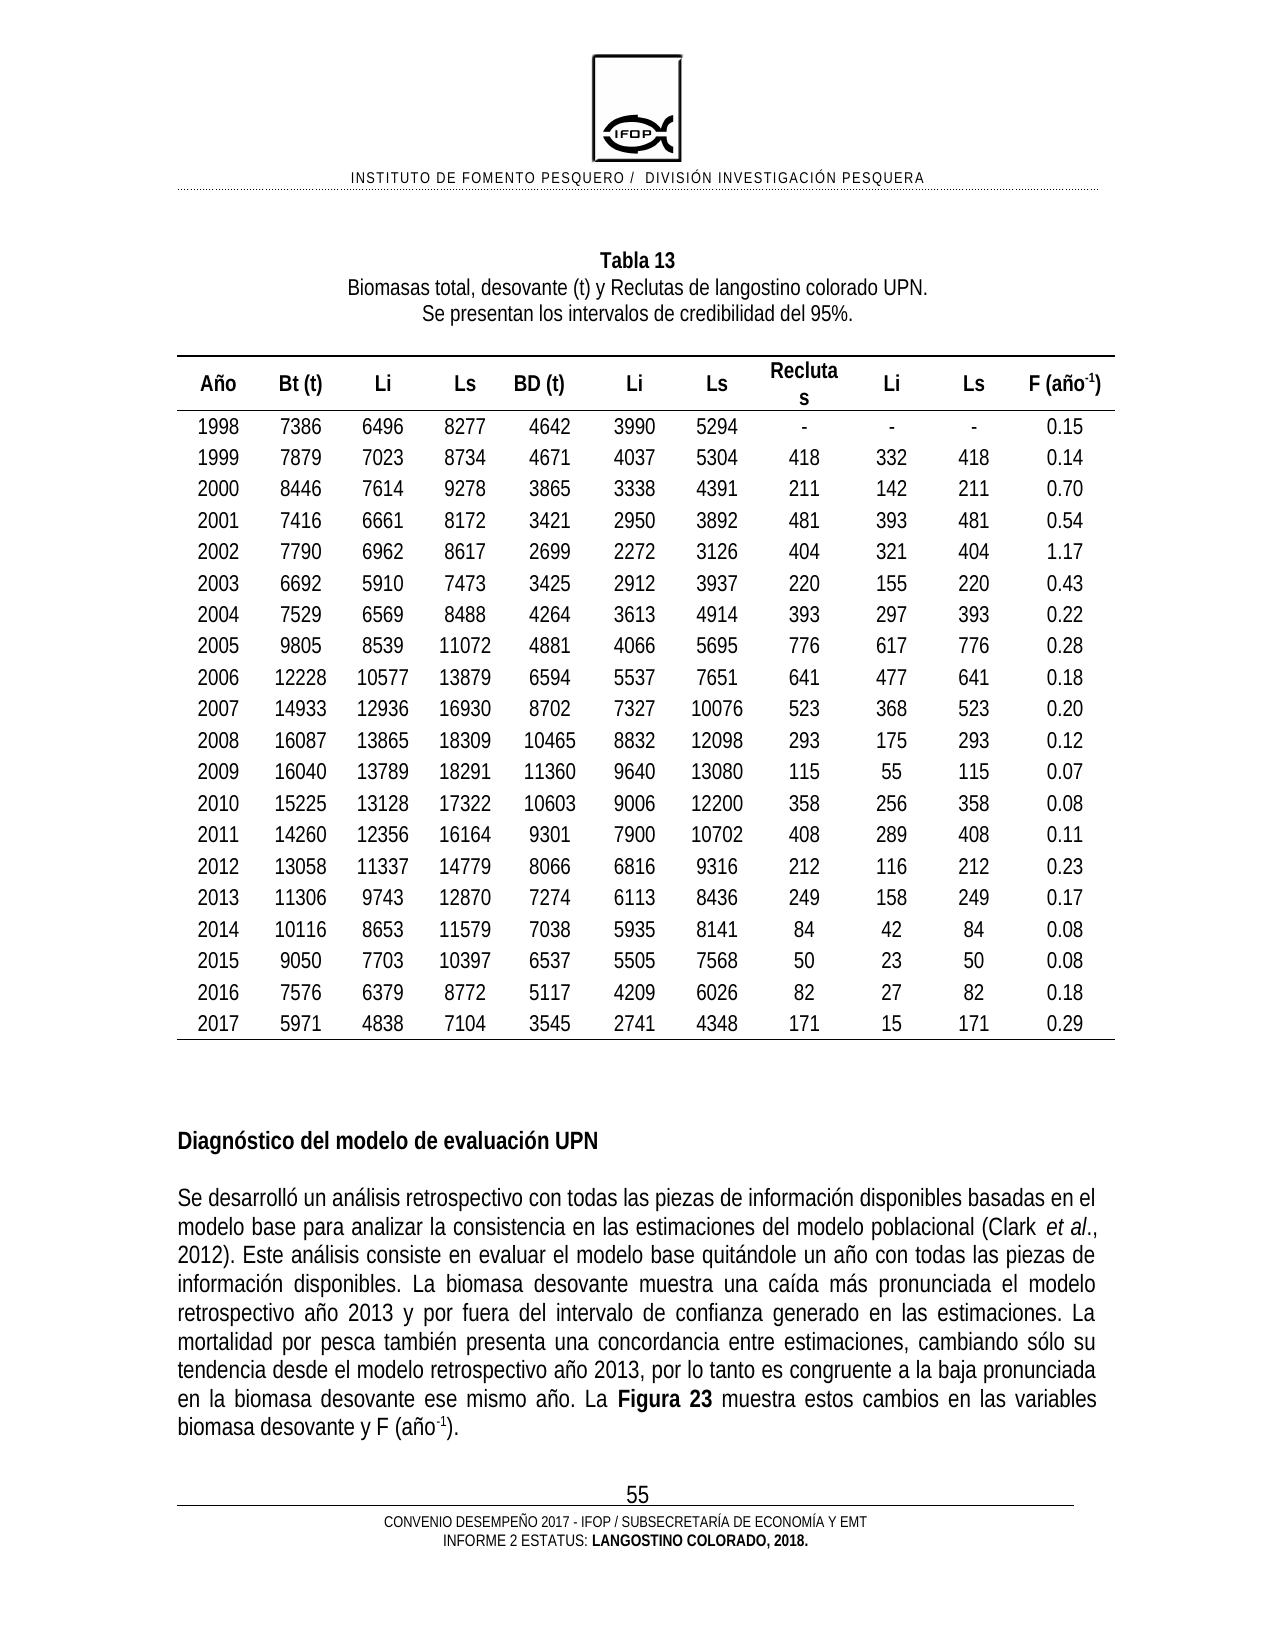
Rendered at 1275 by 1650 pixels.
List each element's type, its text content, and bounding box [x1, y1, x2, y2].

table_cell 0.22 [1015, 599, 1115, 630]
table_cell 7416 [259, 504, 342, 536]
table_header Li [594, 357, 676, 410]
table_cell 2001 [177, 504, 259, 536]
table_cell 0.29 [1015, 1008, 1115, 1039]
table_cell 4348 [676, 1008, 758, 1039]
table_cell 2699 [506, 536, 593, 567]
table_cell 404 [933, 536, 1015, 567]
table_header Reclutas [758, 357, 850, 410]
table_cell 2007 [177, 693, 259, 724]
table_cell 256 [850, 787, 933, 819]
table_cell 408 [933, 819, 1015, 850]
table_cell 155 [850, 567, 933, 598]
table_cell 368 [850, 693, 933, 724]
table_cell 0.12 [1015, 724, 1115, 756]
table_cell 293 [758, 724, 850, 756]
table_cell 7038 [506, 913, 593, 944]
table_cell 11306 [259, 882, 342, 913]
table_cell 8446 [259, 473, 342, 504]
table_cell 8172 [424, 504, 506, 536]
table_cell 13058 [259, 850, 342, 882]
table_cell 2000 [177, 473, 259, 504]
table_cell 408 [758, 819, 850, 850]
table_cell 5537 [594, 661, 676, 693]
table_cell 4037 [594, 441, 676, 473]
table_cell 393 [850, 504, 933, 536]
table_cell 7879 [259, 441, 342, 473]
table_cell 6496 [342, 411, 424, 441]
table_cell 481 [933, 504, 1015, 536]
table_cell 158 [850, 882, 933, 913]
table_cell 7023 [342, 441, 424, 473]
table_cell 0.20 [1015, 693, 1115, 724]
table_cell 641 [933, 661, 1015, 693]
table_cell 12098 [676, 724, 758, 756]
table_cell 0.07 [1015, 756, 1115, 787]
table_cell 6594 [506, 661, 593, 693]
table_header Li [342, 357, 424, 410]
table_cell 15225 [259, 787, 342, 819]
table_cell 0.15 [1015, 411, 1115, 441]
table_cell 3126 [676, 536, 758, 567]
table_cell - [758, 411, 850, 441]
text Tabla 13 [177, 247, 1098, 274]
table_cell 9805 [259, 630, 342, 661]
table_cell 6692 [259, 567, 342, 598]
table_cell 358 [758, 787, 850, 819]
table_cell 16040 [259, 756, 342, 787]
table_cell 7327 [594, 693, 676, 724]
table_cell 6537 [506, 945, 593, 976]
table_cell 10465 [506, 724, 593, 756]
table_cell 2009 [177, 756, 259, 787]
table_cell 3545 [506, 1008, 593, 1039]
table_cell 10116 [259, 913, 342, 944]
table_cell 2003 [177, 567, 259, 598]
table_cell 6816 [594, 850, 676, 882]
table_cell 10603 [506, 787, 593, 819]
table_cell 171 [758, 1008, 850, 1039]
picture [591, 53, 684, 167]
table_cell 1998 [177, 411, 259, 441]
table_cell 13879 [424, 661, 506, 693]
table_cell 7900 [594, 819, 676, 850]
table_cell 82 [758, 976, 850, 1007]
table_cell 1999 [177, 441, 259, 473]
table_header Li [850, 357, 933, 410]
table_cell 0.17 [1015, 882, 1115, 913]
table_cell 289 [850, 819, 933, 850]
table_cell 8436 [676, 882, 758, 913]
table_cell 776 [758, 630, 850, 661]
table_cell 2011 [177, 819, 259, 850]
table_cell 8277 [424, 411, 506, 441]
table_cell 3865 [506, 473, 593, 504]
table_cell 477 [850, 661, 933, 693]
table_cell 293 [933, 724, 1015, 756]
table_cell 18291 [424, 756, 506, 787]
table_cell 2010 [177, 787, 259, 819]
table_cell 14260 [259, 819, 342, 850]
table_cell 9316 [676, 850, 758, 882]
table_cell 14933 [259, 693, 342, 724]
table_cell 2014 [177, 913, 259, 944]
table_cell 523 [933, 693, 1015, 724]
table_cell 9301 [506, 819, 593, 850]
table_cell 418 [933, 441, 1015, 473]
table_cell 7576 [259, 976, 342, 1007]
table_cell 12200 [676, 787, 758, 819]
table_cell 12936 [342, 693, 424, 724]
table_cell 8653 [342, 913, 424, 944]
table_cell 11579 [424, 913, 506, 944]
table_cell 0.43 [1015, 567, 1115, 598]
table_cell 9006 [594, 787, 676, 819]
table_cell 641 [758, 661, 850, 693]
table_cell 175 [850, 724, 933, 756]
table_cell 4881 [506, 630, 593, 661]
table_cell 4264 [506, 599, 593, 630]
table_cell 55 [850, 756, 933, 787]
table_cell 4914 [676, 599, 758, 630]
table_cell 6026 [676, 976, 758, 1007]
table_cell 10702 [676, 819, 758, 850]
table_cell 6113 [594, 882, 676, 913]
table_cell 2950 [594, 504, 676, 536]
table_cell 212 [758, 850, 850, 882]
table_cell 249 [933, 882, 1015, 913]
table_cell 9050 [259, 945, 342, 976]
table_cell 10577 [342, 661, 424, 693]
table_cell 4671 [506, 441, 593, 473]
table_cell 1.17 [1015, 536, 1115, 567]
table_cell 4209 [594, 976, 676, 1007]
table_cell 115 [758, 756, 850, 787]
table_cell 0.70 [1015, 473, 1115, 504]
table_cell 617 [850, 630, 933, 661]
table_cell 5294 [676, 411, 758, 441]
table_cell 211 [933, 473, 1015, 504]
table_cell 0.28 [1015, 630, 1115, 661]
table_cell 249 [758, 882, 850, 913]
table_cell 6661 [342, 504, 424, 536]
table_cell 220 [933, 567, 1015, 598]
table_cell 9278 [424, 473, 506, 504]
table_cell 0.18 [1015, 661, 1115, 693]
table_cell 4391 [676, 473, 758, 504]
table_cell 12870 [424, 882, 506, 913]
table_cell 4066 [594, 630, 676, 661]
table_cell 18309 [424, 724, 506, 756]
table_cell - [850, 411, 933, 441]
table_cell 42 [850, 913, 933, 944]
table_cell 212 [933, 850, 1015, 882]
table_cell 7386 [259, 411, 342, 441]
table_cell 10076 [676, 693, 758, 724]
table_cell 8539 [342, 630, 424, 661]
table_cell 0.08 [1015, 913, 1115, 944]
table_cell 4642 [506, 411, 593, 441]
table_cell 393 [933, 599, 1015, 630]
table_cell 12356 [342, 819, 424, 850]
table_cell 2008 [177, 724, 259, 756]
table_cell 7274 [506, 882, 593, 913]
table_cell 0.11 [1015, 819, 1115, 850]
table_cell 17322 [424, 787, 506, 819]
table_cell 2004 [177, 599, 259, 630]
table_cell 16930 [424, 693, 506, 724]
table_cell 7473 [424, 567, 506, 598]
table_cell 332 [850, 441, 933, 473]
table_cell 14779 [424, 850, 506, 882]
table_cell 16164 [424, 819, 506, 850]
table_cell 3425 [506, 567, 593, 598]
table_cell 297 [850, 599, 933, 630]
table_cell 2016 [177, 976, 259, 1007]
table_cell 9743 [342, 882, 424, 913]
text Se desarrolló un análisis retrospectivo con todas las piezas de información disponibles basadas en el modelo base para analizar la consistencia en las estimaciones del modelo poblacional (Clark et al., 2012). Este análisis consiste en evaluar el modelo base quitándole un año con todas las piezas de información disponibles. La biomasa desovante muestra una caída más pronunciada el modelo retrospectivo año 2013 y por fuera del intervalo de confianza generado en las estimaciones. La mortalidad por pesca también presenta una concordancia entre estimaciones, cambiando sólo su tendencia desde el modelo retrospectivo año 2013, por lo tanto es congruente a la baja pronunciada en la biomasa desovante ese mismo año. La Figura 23 muestra estos cambios en las variables biomasa desovante y F (año-1). [177, 1183, 1098, 1441]
table_cell 2005 [177, 630, 259, 661]
table_cell 7651 [676, 661, 758, 693]
table_cell 0.14 [1015, 441, 1115, 473]
table_cell 13865 [342, 724, 424, 756]
table_cell 8066 [506, 850, 593, 882]
table_cell 8702 [506, 693, 593, 724]
table_cell 3421 [506, 504, 593, 536]
table_cell 13080 [676, 756, 758, 787]
table_cell 0.23 [1015, 850, 1115, 882]
table_cell 82 [933, 976, 1015, 1007]
table_cell 5935 [594, 913, 676, 944]
table_cell 23 [850, 945, 933, 976]
table_cell 84 [758, 913, 850, 944]
table_cell 7568 [676, 945, 758, 976]
table_cell 5117 [506, 976, 593, 1007]
table_cell 3892 [676, 504, 758, 536]
table_cell 2017 [177, 1008, 259, 1039]
table_cell 3937 [676, 567, 758, 598]
table_cell 2272 [594, 536, 676, 567]
table_cell 0.54 [1015, 504, 1115, 536]
table_cell 116 [850, 850, 933, 882]
table_cell 115 [933, 756, 1015, 787]
table_cell 6379 [342, 976, 424, 1007]
table_cell 0.18 [1015, 976, 1115, 1007]
table_cell 5910 [342, 567, 424, 598]
text Biomasas total, desovante (t) y Reclutas de langostino colorado UPN. [177, 274, 1098, 300]
table_cell 776 [933, 630, 1015, 661]
table_cell 2912 [594, 567, 676, 598]
table_cell 2012 [177, 850, 259, 882]
table_cell 171 [933, 1008, 1015, 1039]
table_cell 523 [758, 693, 850, 724]
table_cell 11072 [424, 630, 506, 661]
table_cell 13789 [342, 756, 424, 787]
table_cell 7529 [259, 599, 342, 630]
table_header F (año-1) [1015, 357, 1115, 410]
table_cell 2015 [177, 945, 259, 976]
table_cell 3613 [594, 599, 676, 630]
table_cell 142 [850, 473, 933, 504]
table_cell 50 [758, 945, 850, 976]
table_cell 9640 [594, 756, 676, 787]
table_cell 2006 [177, 661, 259, 693]
table_cell 5505 [594, 945, 676, 976]
table_cell 358 [933, 787, 1015, 819]
table_cell 10397 [424, 945, 506, 976]
table_cell 0.08 [1015, 787, 1115, 819]
table_cell 27 [850, 976, 933, 1007]
table_cell 16087 [259, 724, 342, 756]
table_cell 7614 [342, 473, 424, 504]
table_cell 6962 [342, 536, 424, 567]
table_cell - [933, 411, 1015, 441]
table_cell 8617 [424, 536, 506, 567]
table_cell 84 [933, 913, 1015, 944]
table_cell 8772 [424, 976, 506, 1007]
table_cell 7790 [259, 536, 342, 567]
table_cell 7703 [342, 945, 424, 976]
table_header Ls [933, 357, 1015, 410]
table_cell 11337 [342, 850, 424, 882]
table_cell 2013 [177, 882, 259, 913]
table_cell 8141 [676, 913, 758, 944]
table_cell 481 [758, 504, 850, 536]
table_cell 3990 [594, 411, 676, 441]
table_cell 5695 [676, 630, 758, 661]
table_cell 50 [933, 945, 1015, 976]
table_cell 220 [758, 567, 850, 598]
table_cell 11360 [506, 756, 593, 787]
table_cell 8488 [424, 599, 506, 630]
table_cell 12228 [259, 661, 342, 693]
table_header Ls [424, 357, 506, 410]
table_cell 6569 [342, 599, 424, 630]
table_cell 13128 [342, 787, 424, 819]
text Diagnóstico del modelo de evaluación UPN [177, 1126, 1098, 1154]
table_header Bt (t) [259, 357, 342, 410]
table_cell 5971 [259, 1008, 342, 1039]
table_cell 211 [758, 473, 850, 504]
table_cell 4838 [342, 1008, 424, 1039]
table_cell 8832 [594, 724, 676, 756]
table_cell 2741 [594, 1008, 676, 1039]
table_cell 404 [758, 536, 850, 567]
table_header Año [177, 357, 259, 410]
table_cell 2002 [177, 536, 259, 567]
text Se presentan los intervalos de credibilidad del 95%. [177, 300, 1098, 326]
table_header BD (t) [506, 357, 593, 410]
table_cell 15 [850, 1008, 933, 1039]
table_cell 0.08 [1015, 945, 1115, 976]
table_header Ls [676, 357, 758, 410]
table_cell 3338 [594, 473, 676, 504]
table_cell 321 [850, 536, 933, 567]
table_cell 393 [758, 599, 850, 630]
table_cell 7104 [424, 1008, 506, 1039]
table_cell 8734 [424, 441, 506, 473]
table_cell 418 [758, 441, 850, 473]
table_cell 5304 [676, 441, 758, 473]
